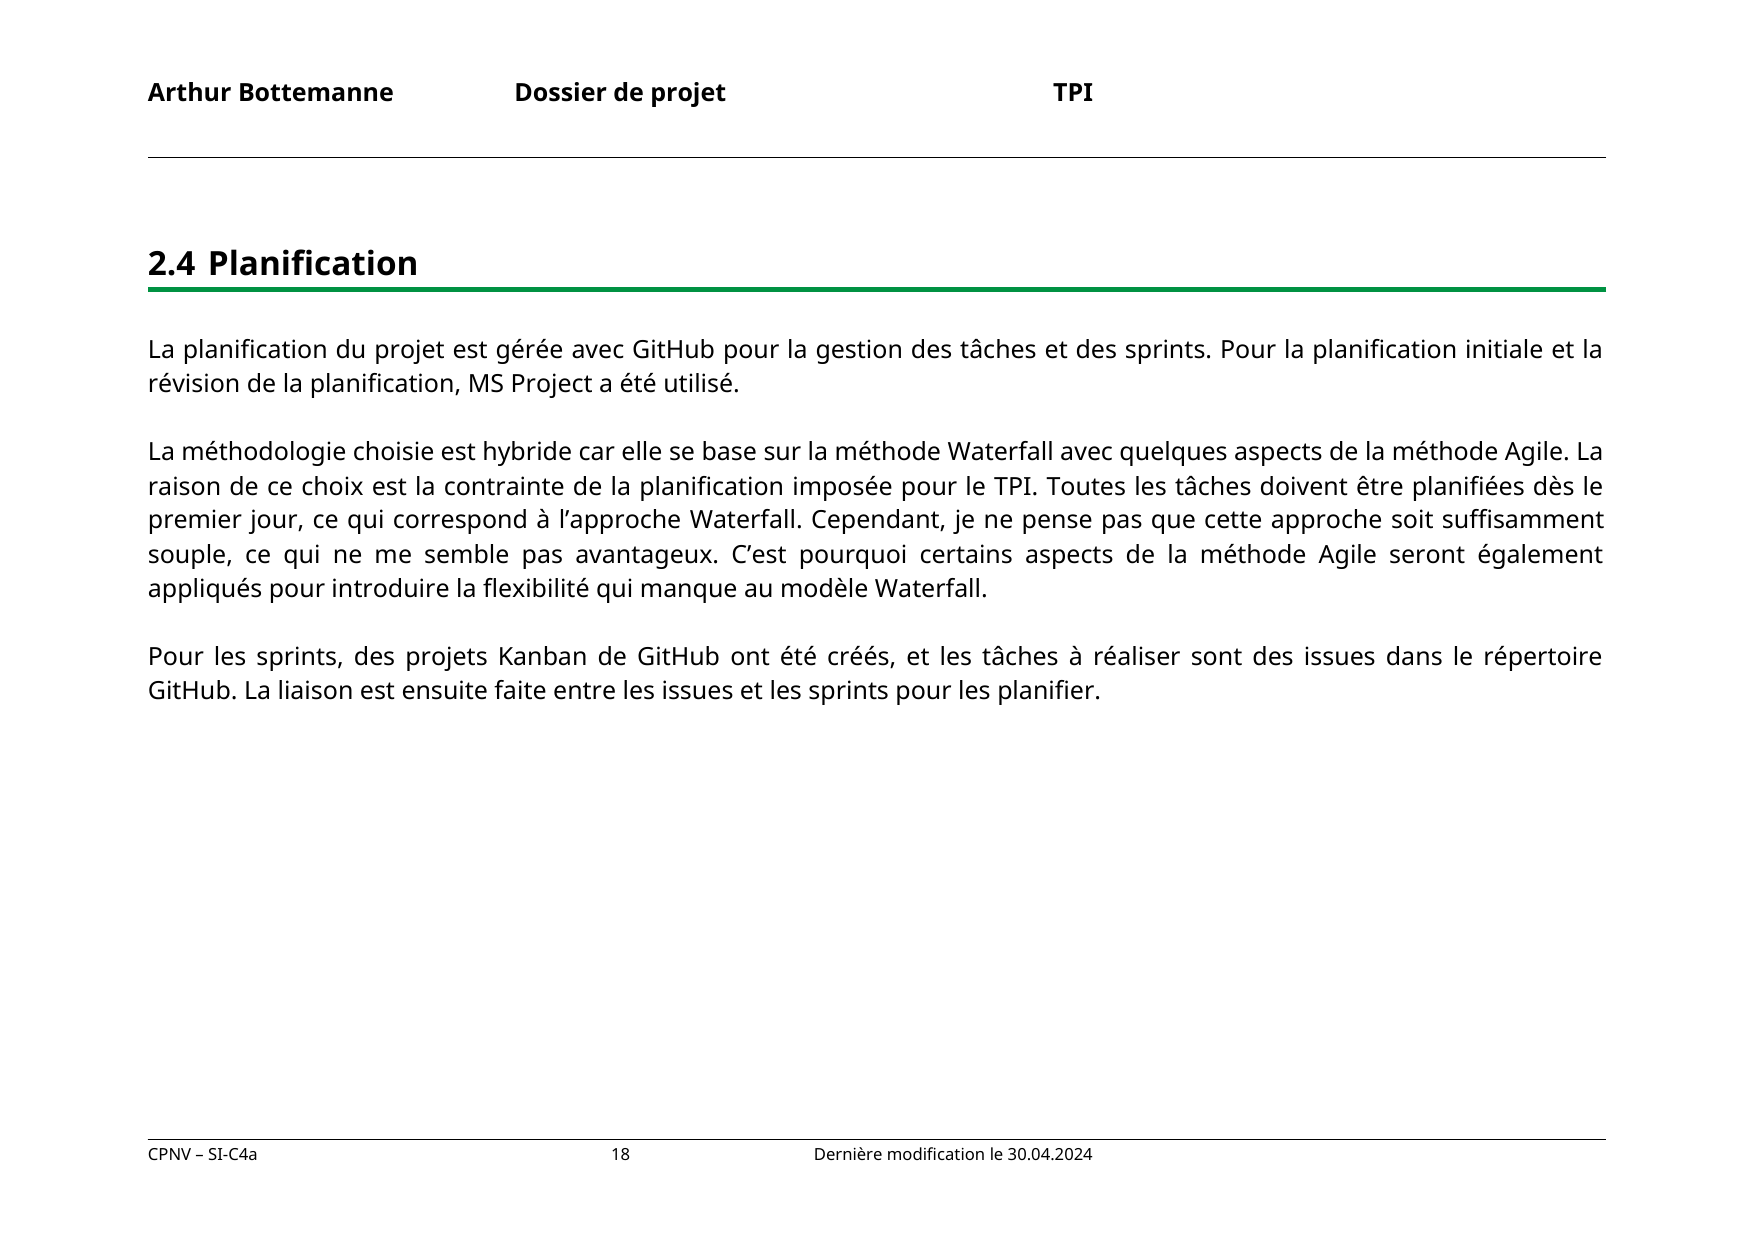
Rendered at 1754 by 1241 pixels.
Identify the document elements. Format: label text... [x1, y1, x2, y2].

text La planification du projet est gérée avec GitHub pour la gestion des tâches et des sprints. Pour la planification initiale et la révision de la planification, MS Project a été utilisé. [148, 332, 1606, 400]
text Pour les sprints, des projets Kanban de GitHub ont été créés, et les tâches à réaliser sont des issues dans le répertoire GitHub. La liaison est ensuite faite entre les issues et les sprints pour les planifier. [148, 638, 1606, 707]
subtitle Planification [148, 239, 1606, 287]
text La méthodologie choisie est hybride car elle se base sur la méthode Waterfall avec quelques aspects de la méthode Agile. La raison de ce choix est la contrainte de la planification imposée pour le TPI. Toutes les tâches doivent être planifiées dès le premier jour, ce qui correspond à l’approche Waterfall. Cependant, je ne pense pas que cette approche soit suffisamment souple, ce qui ne me semble pas avantageux. C’est pourquoi certains aspects de la méthode Agile seront également appliqués pour introduire la flexibilité qui manque au modèle Waterfall. [148, 434, 1606, 604]
